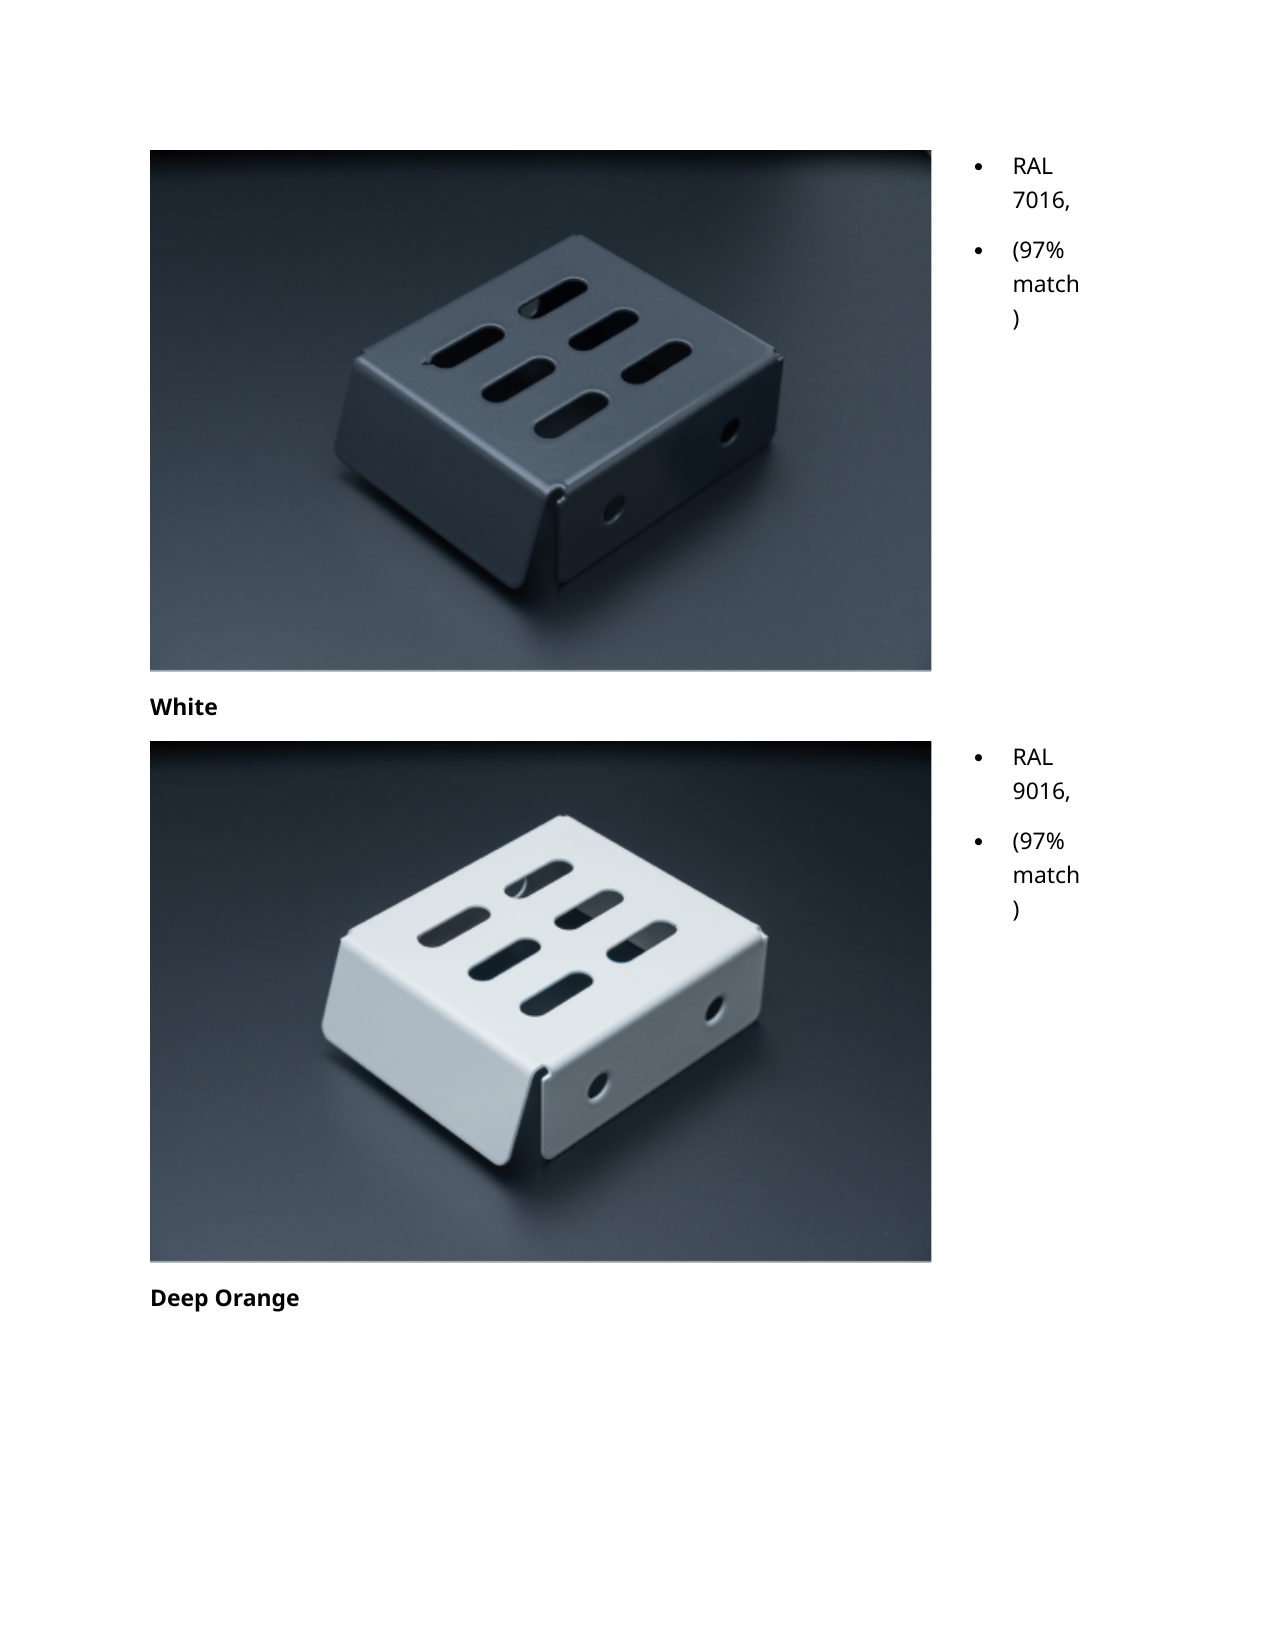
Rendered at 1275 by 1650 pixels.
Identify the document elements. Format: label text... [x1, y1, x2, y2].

text White [150, 691, 1125, 722]
text Deep Orange [150, 1282, 1125, 1313]
picture [150, 150, 932, 672]
table_header [150, 150, 937, 691]
table_header RAL 7016, (97% match) [937, 150, 1082, 691]
table_header [150, 741, 937, 1282]
picture [150, 741, 932, 1263]
table_header RAL 9016, (97% match) [938, 741, 1083, 1282]
